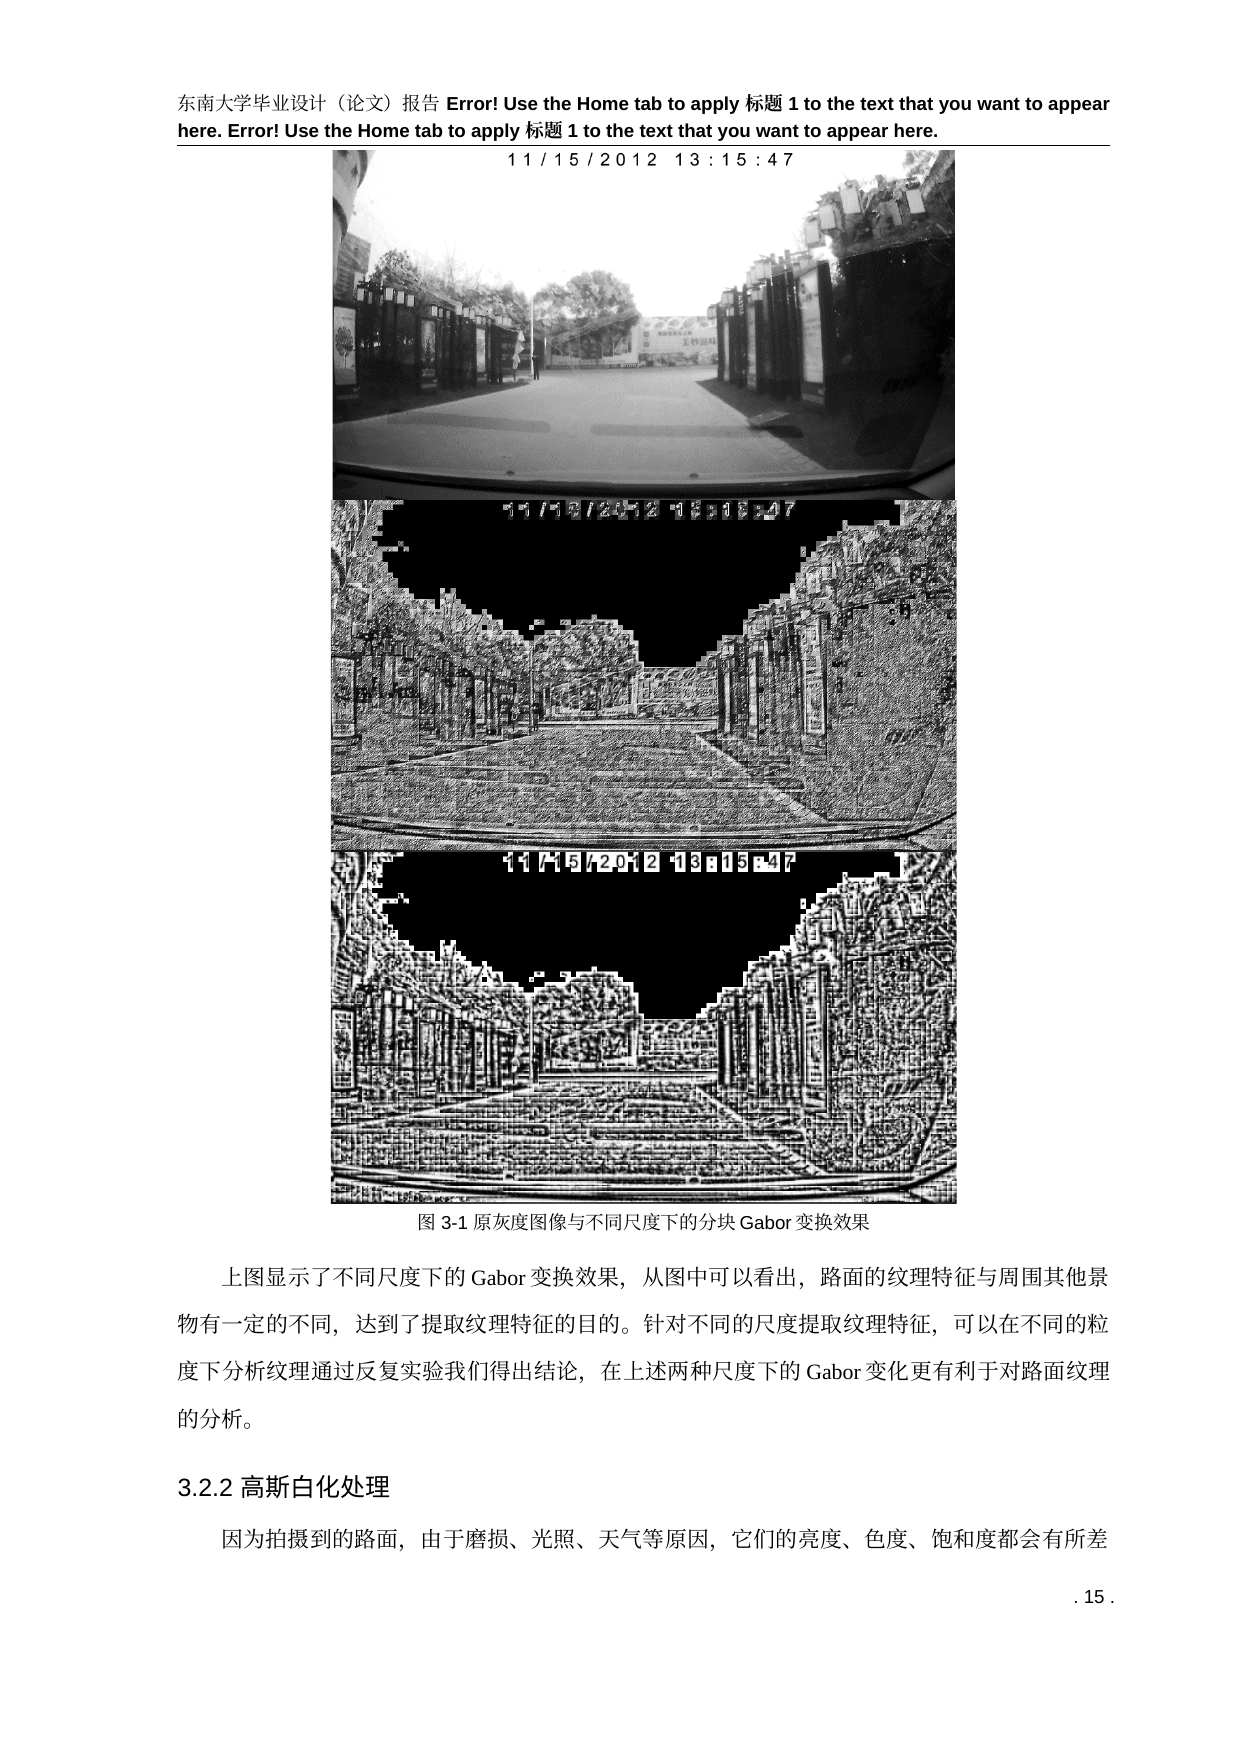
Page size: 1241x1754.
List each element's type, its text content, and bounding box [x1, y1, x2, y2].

subtitle 原灰度图像与不同尺度下的分块Gabor变换效果 [177, 1208, 1110, 1235]
subtitle 高斯白化处理 [177, 1468, 1110, 1504]
picture [330, 150, 957, 1204]
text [177, 1523, 1110, 1554]
text 上图显示了不同尺度下的Gabor变换效果，从图中可以看出，路面的纹理特征与周围其他景物有一定的不同，达到了提取纹理特征的目的。针对不同的尺度提取纹理特征，可以在不同的粒度下分析纹理通过反复实验我们得出结论，在上述两种尺度下的Gabor变化更有利于对路面纹理的分析。 [177, 1260, 1110, 1433]
